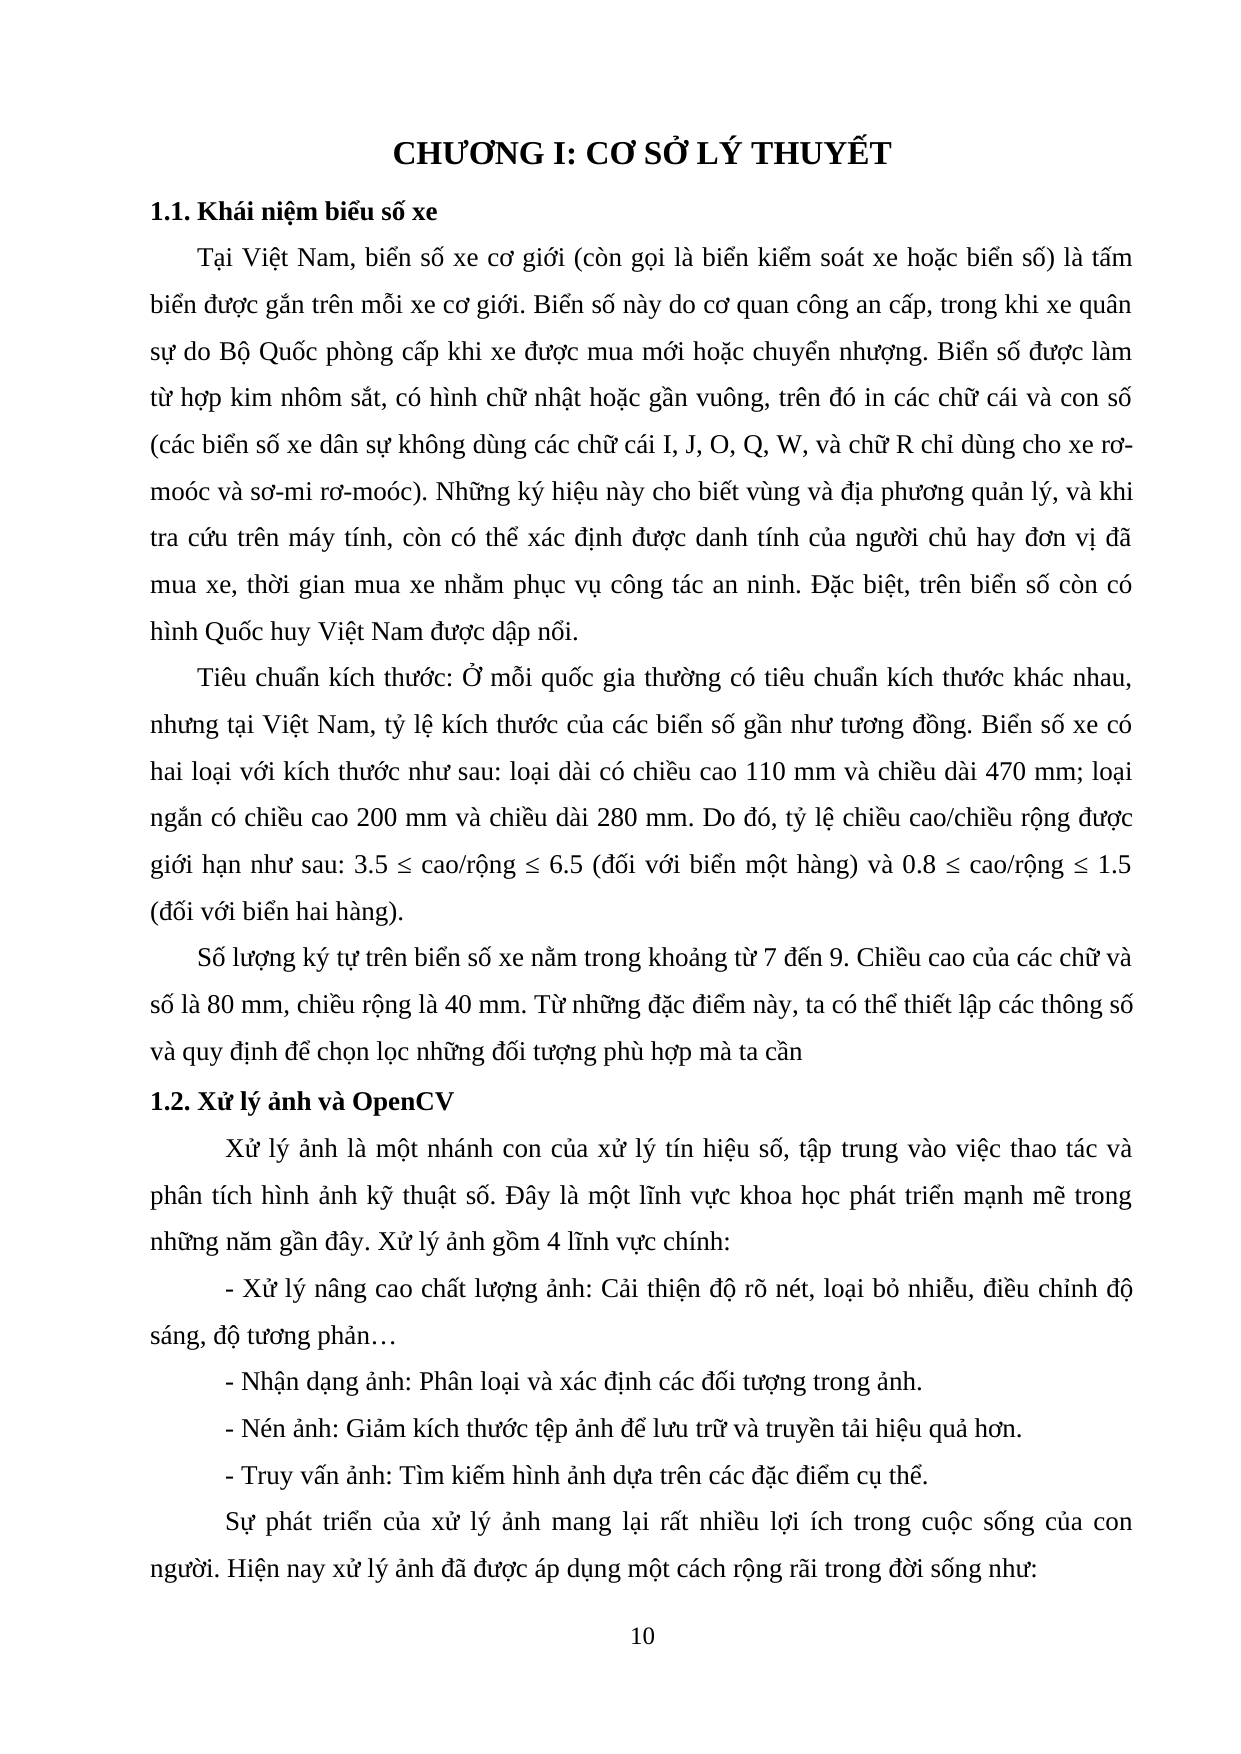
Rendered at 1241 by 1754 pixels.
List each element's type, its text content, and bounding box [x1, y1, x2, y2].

text Tại Việt Nam, biển số xe cơ giới (còn gọi là biển kiểm soát xe hoặc biển số) là tấm biển được gắn trên mỗi xe cơ giới. Biển số này do cơ quan công an cấp, trong khi xe quân sự do Bộ Quốc phòng cấp khi xe được mua mới hoặc chuyển nhượng. Biển số được làm từ hợp kim nhôm sắt, có hình chữ nhật hoặc gần vuông, trên đó in các chữ cái và con số (các biển số xe dân sự không dùng các chữ cái I, J, O, Q, W, và chữ R chỉ dùng cho xe rơ-moóc và sơ-mi rơ-moóc). Những ký hiệu này cho biết vùng và địa phương quản lý, và khi tra cứu trên máy tính, còn có thể xác định được danh tính của người chủ hay đơn vị đã mua xe, thời gian mua xe nhằm phục vụ công tác an ninh. Đặc biệt, trên biển số còn có hình Quốc huy Việt Nam được dập nổi. [150, 241, 1134, 646]
text Tiêu chuẩn kích thước: Ở mỗi quốc gia thường có tiêu chuẩn kích thước khác nhau, nhưng tại Việt Nam, tỷ lệ kích thước của các biển số gần như tương đồng. Biển số xe có hai loại với kích thước như sau: loại dài có chiều cao 110 mm và chiều dài 470 mm; loại ngắn có chiều cao 200 mm và chiều dài 280 mm. Do đó, tỷ lệ chiều cao/chiều rộng được giới hạn như sau: 3.5 ≤ cao/rộng ≤ 6.5 (đối với biển một hàng) và 0.8 ≤ cao/rộng ≤ 1.5 (đối với biển hai hàng). [150, 661, 1134, 926]
text Sự phát triển của xử lý ảnh mang lại rất nhiều lợi ích trong cuộc sống của con người. Hiện nay xử lý ảnh đã được áp dụng một cách rộng rãi trong đời sống như: [150, 1505, 1134, 1583]
text - Nhận dạng ảnh: Phân loại và xác định các đối tượng trong ảnh. [150, 1365, 1134, 1397]
text - Xử lý nâng cao chất lượng ảnh: Cải thiện độ rõ nét, loại bỏ nhiễu, điều chỉnh độ sáng, độ tương phản… [150, 1272, 1134, 1350]
text Số lượng ký tự trên biển số xe nằm trong khoảng từ 7 đến 9. Chiều cao của các chữ và số là 80 mm, chiều rộng là 40 mm. Từ những đặc điểm này, ta có thể thiết lập các thông số và quy định để chọn lọc những đối tượng phù hợp mà ta cần [150, 941, 1134, 1066]
subtitle 1.2. Xử lý ảnh và OpenCV [150, 1085, 1134, 1117]
subtitle CHƯƠNG I: CƠ SỞ LÝ THUYẾT [150, 133, 1134, 171]
subtitle Khái niệm biểu số xe [150, 194, 1134, 226]
text - Truy vấn ảnh: Tìm kiếm hình ảnh dựa trên các đặc điểm cụ thể. [150, 1459, 1134, 1490]
text Xử lý ảnh là một nhánh con của xử lý tín hiệu số, tập trung vào việc thao tác và phân tích hình ảnh kỹ thuật số. Đây là một lĩnh vực khoa học phát triển mạnh mẽ trong những năm gần đây. Xử lý ảnh gồm 4 lĩnh vực chính: [150, 1132, 1134, 1257]
text - Nén ảnh: Giảm kích thước tệp ảnh để lưu trữ và truyền tải hiệu quả hơn. [150, 1412, 1134, 1443]
